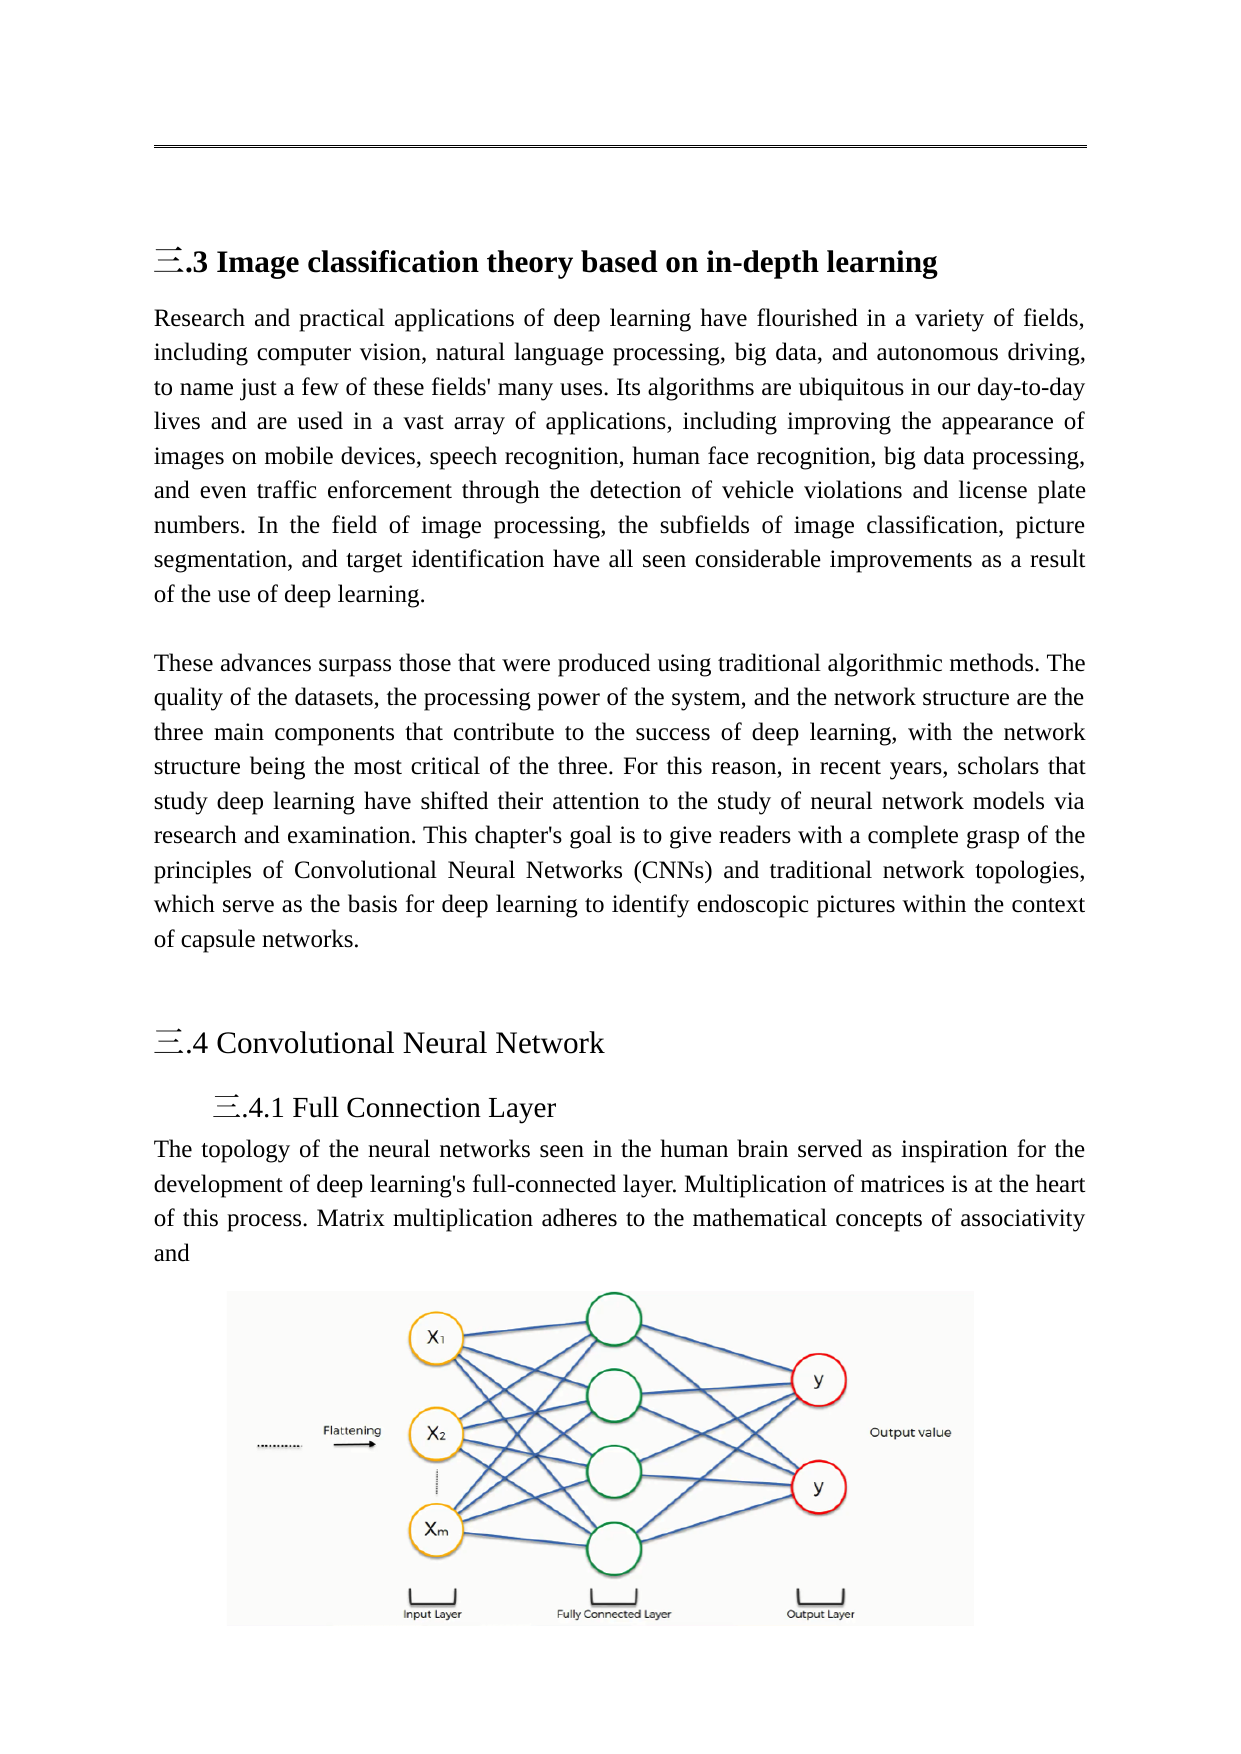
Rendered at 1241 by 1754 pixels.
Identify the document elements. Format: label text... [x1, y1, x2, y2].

text These advances surpass those that were produced using traditional algorithmic methods. The quality of the datasets, the processing power of the system, and the network structure are the three main components that contribute to the success of deep learning, with the network structure being the most critical of the three. For this reason, in recent years, scholars that study deep learning have shifted their attention to the study of neural network models via research and examination. This chapter's goal is to give readers with a complete grasp of the principles of Convolutional Neural Networks (CNNs) and traditional network topologies, which serve as the basis for deep learning to identify endoscopic pictures within the context of capsule networks. [153, 648, 1087, 952]
subtitle Convolutional Neural Network [153, 1018, 1087, 1062]
picture [226, 1291, 974, 1626]
text Research and practical applications of deep learning have flourished in a variety of fields, including computer vision, natural language processing, big data, and autonomous driving, to name just a few of these fields' many uses. Its algorithms are ubiquitous in our day-to-day lives and are used in a vast array of applications, including improving the appearance of images on mobile devices, speech recognition, human face recognition, big data processing, and even traffic enforcement through the detection of vehicle violations and license plate numbers. In the field of image processing, the subfields of image classification, picture segmentation, and target identification have all seen considerable improvements as a result of the use of deep learning. [153, 303, 1087, 608]
subtitle Image classification theory based on in-depth learning [153, 237, 1087, 282]
subtitle Full Connection Layer [153, 1084, 1087, 1126]
text The topology of the neural networks seen in the human brain served as inspiration for the development of deep learning's full-connected layer. Multiplication of matrices is at the heart of this process. Matrix multiplication adheres to the mathematical concepts of associativity and [153, 1134, 1087, 1266]
